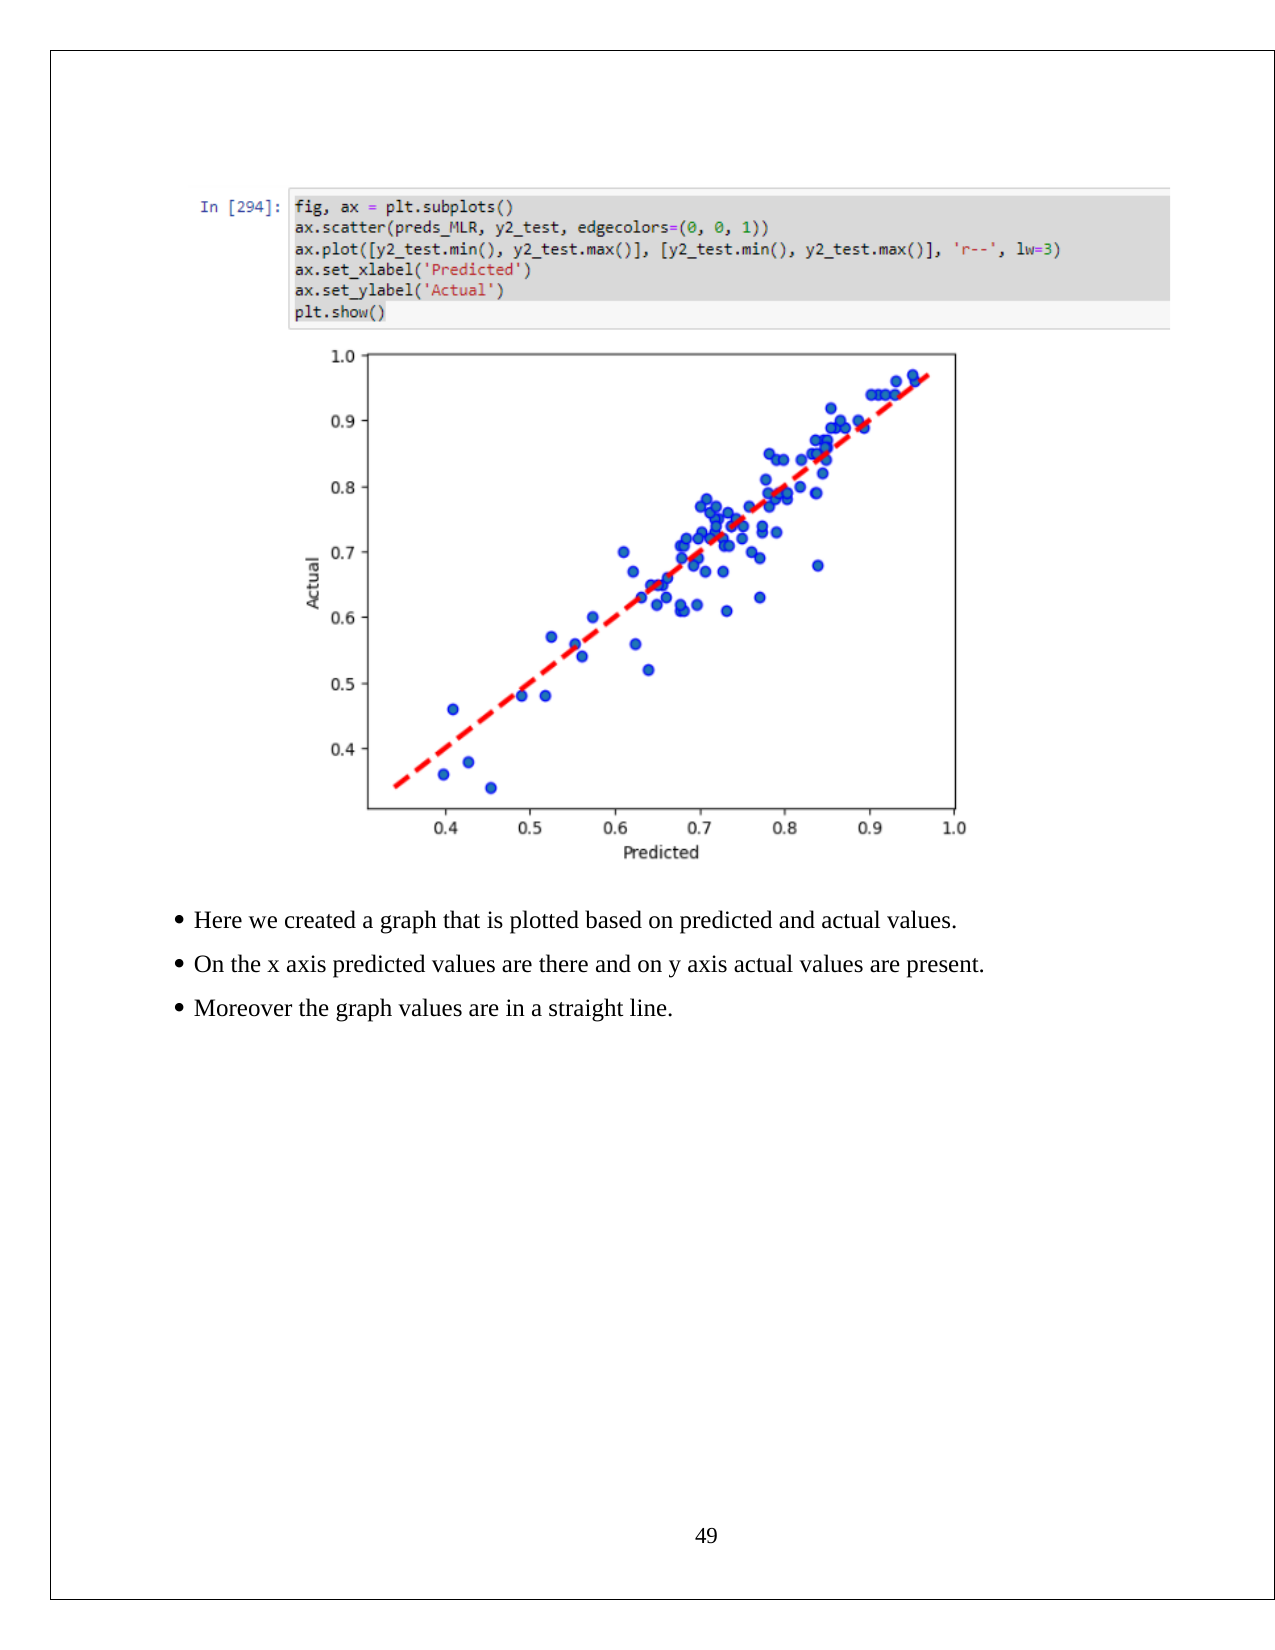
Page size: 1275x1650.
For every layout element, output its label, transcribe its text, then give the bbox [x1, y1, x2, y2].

list Here we created a graph that is plotted based on predicted and actual values. [175, 905, 1071, 934]
picture [187, 185, 1171, 890]
list Moreover the graph values are in a straight line. [175, 993, 1071, 1022]
list On the x axis predicted values are there and on y axis actual values are present. [175, 949, 1071, 978]
